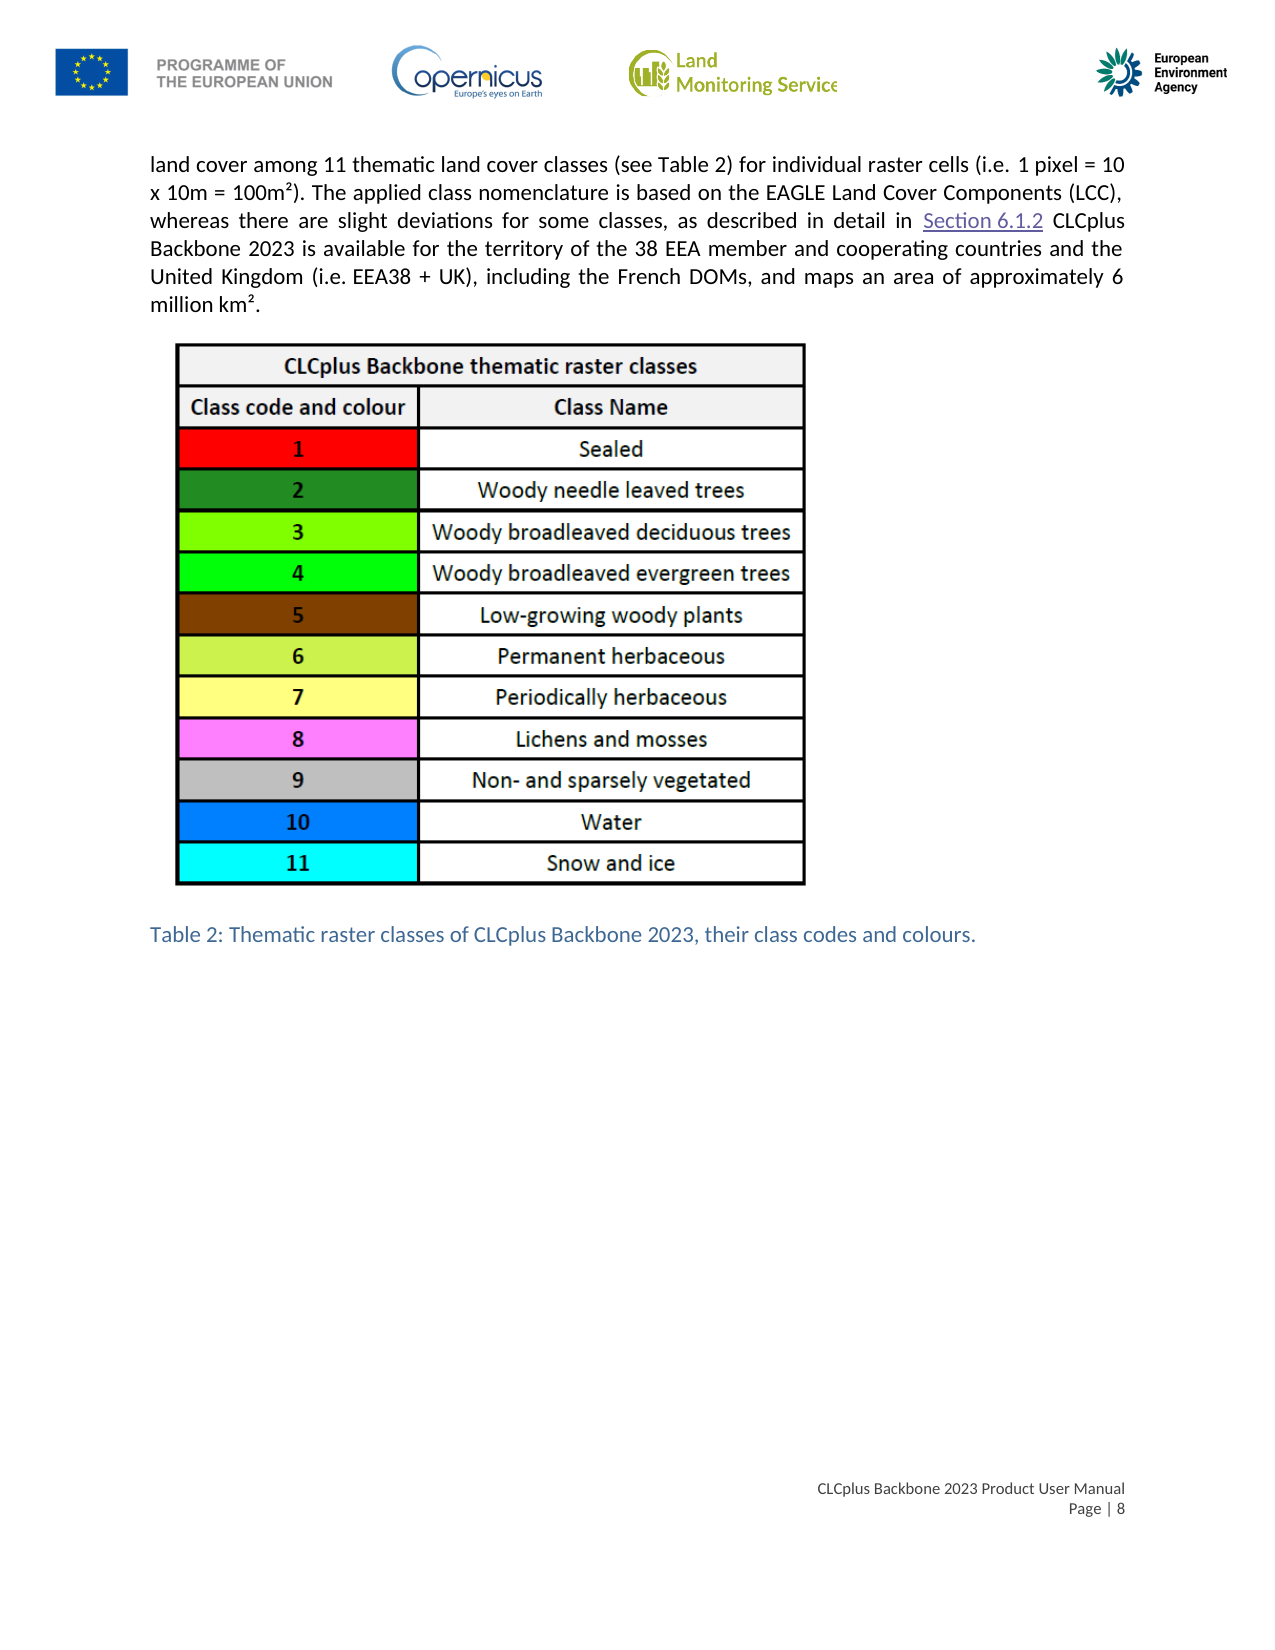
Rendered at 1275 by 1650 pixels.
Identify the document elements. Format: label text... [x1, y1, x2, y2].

picture [168, 336, 812, 895]
text Table 2: Thematic raster classes of CLCplus Backbone 2023, their class codes and colours. [150, 920, 1125, 948]
picture [1094, 46, 1228, 97]
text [150, 150, 1125, 318]
picture [628, 50, 837, 97]
picture [29, 21, 351, 124]
picture [371, 15, 560, 130]
